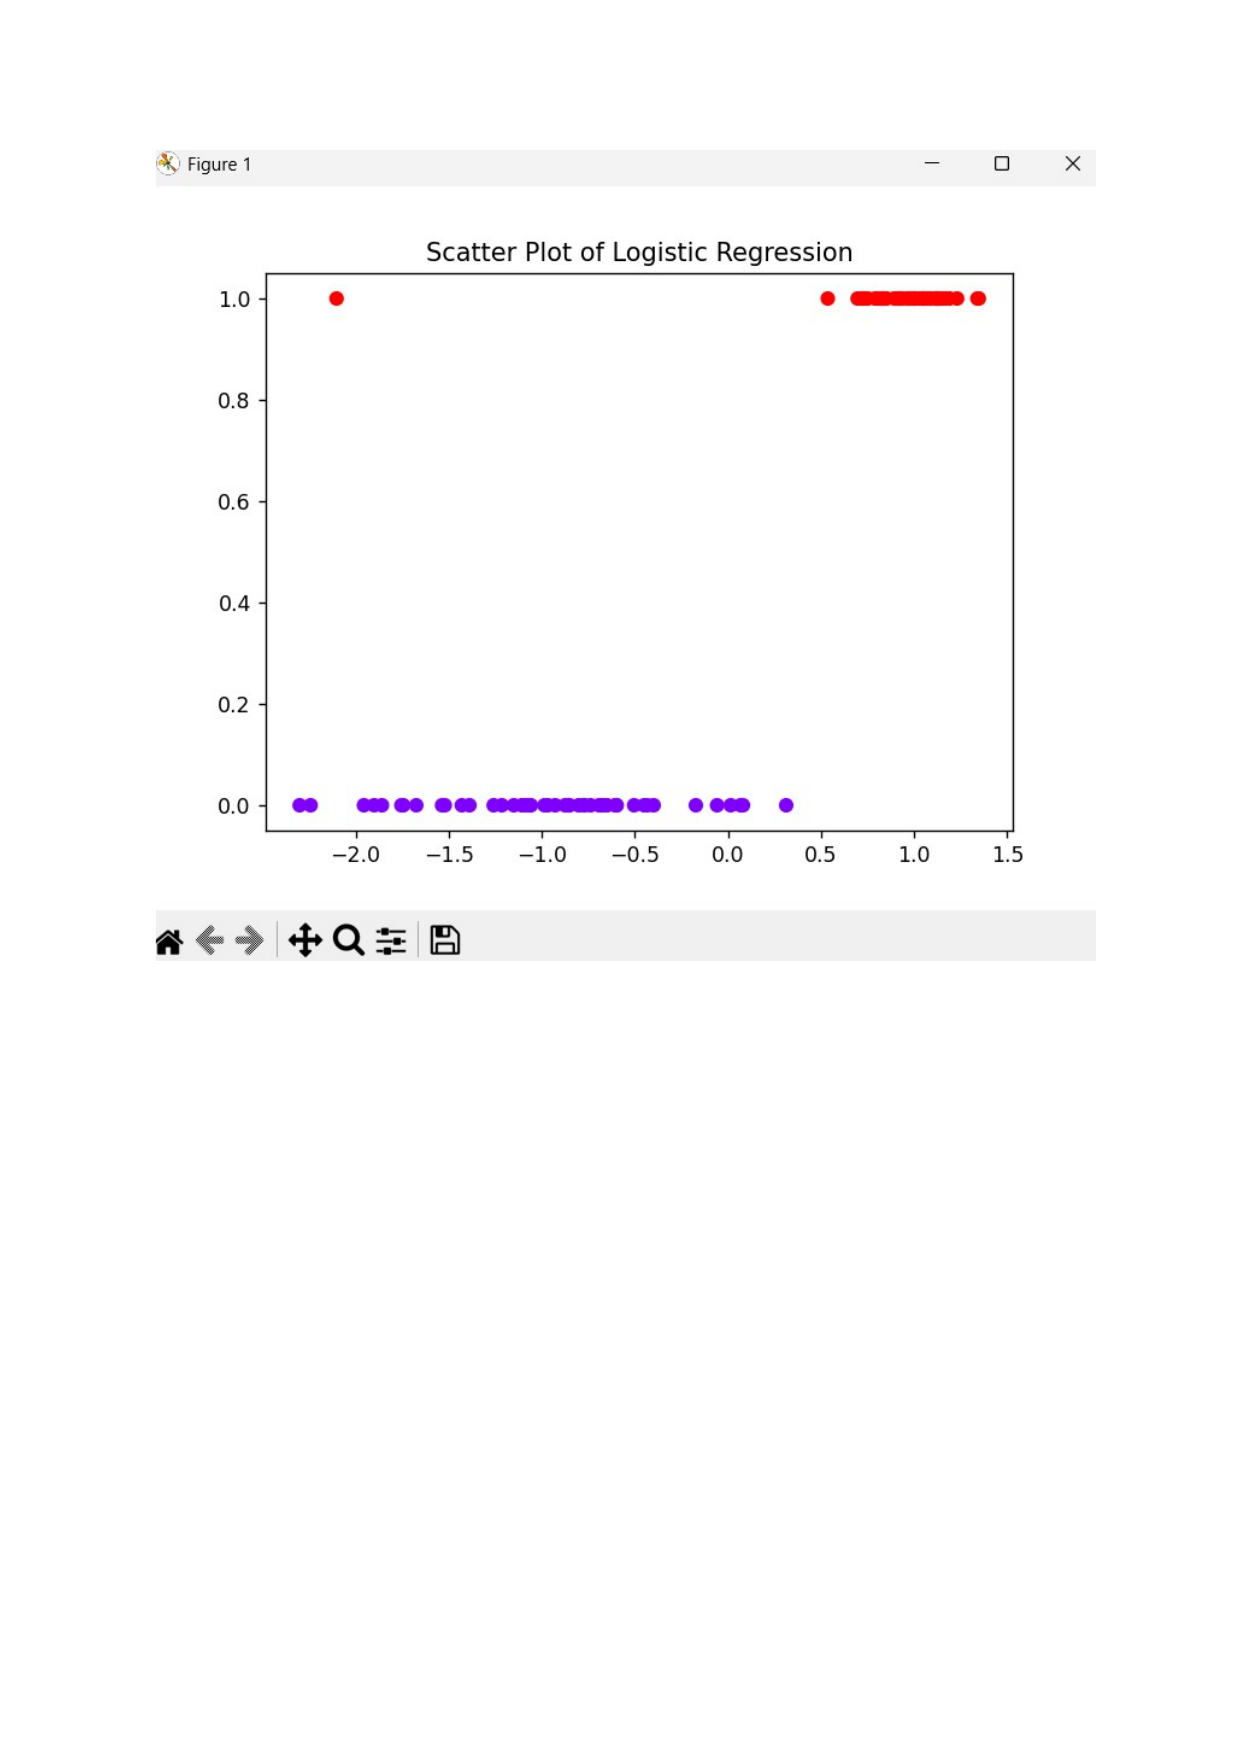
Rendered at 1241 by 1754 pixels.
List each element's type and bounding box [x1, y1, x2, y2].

picture [155, 150, 1096, 961]
